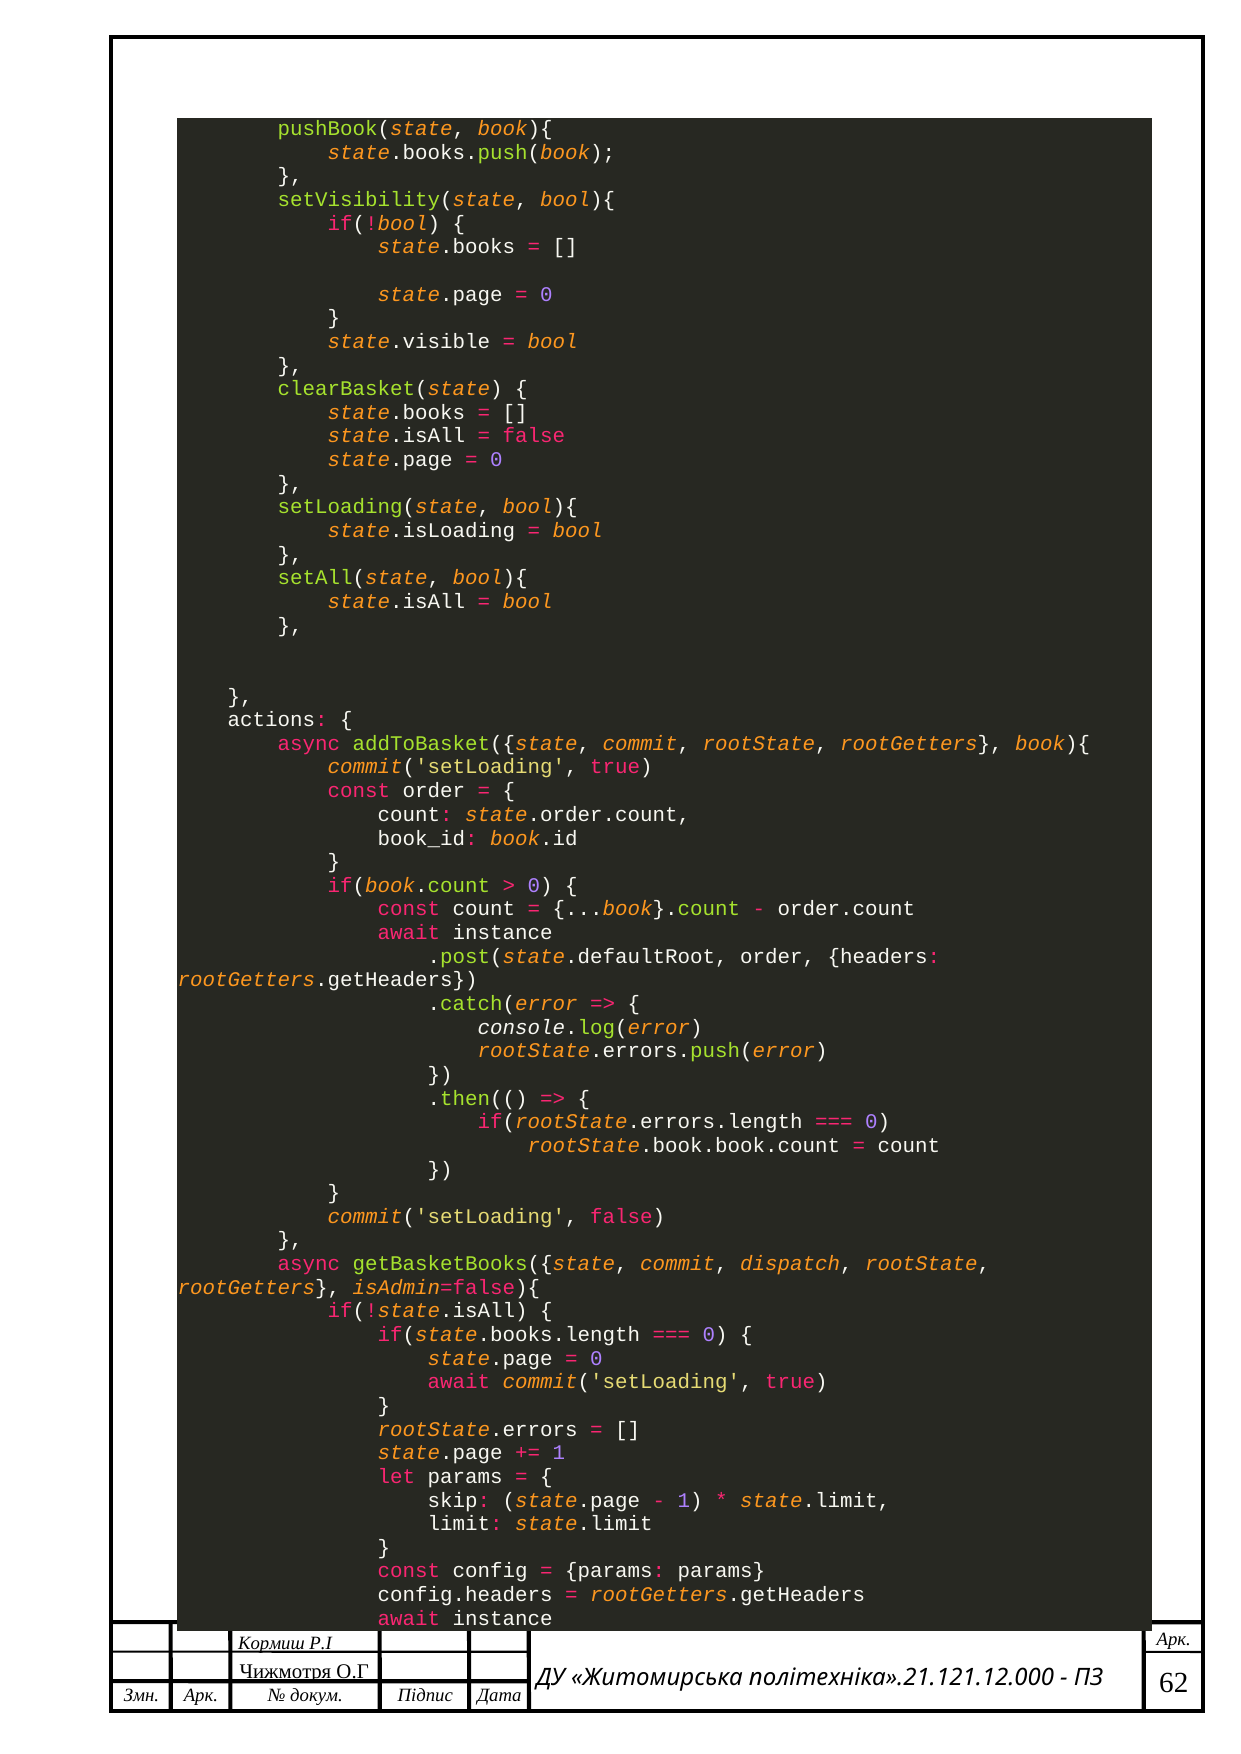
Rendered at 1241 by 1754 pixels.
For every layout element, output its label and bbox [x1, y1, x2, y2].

text [177, 260, 1152, 1631]
text [177, 118, 1152, 260]
